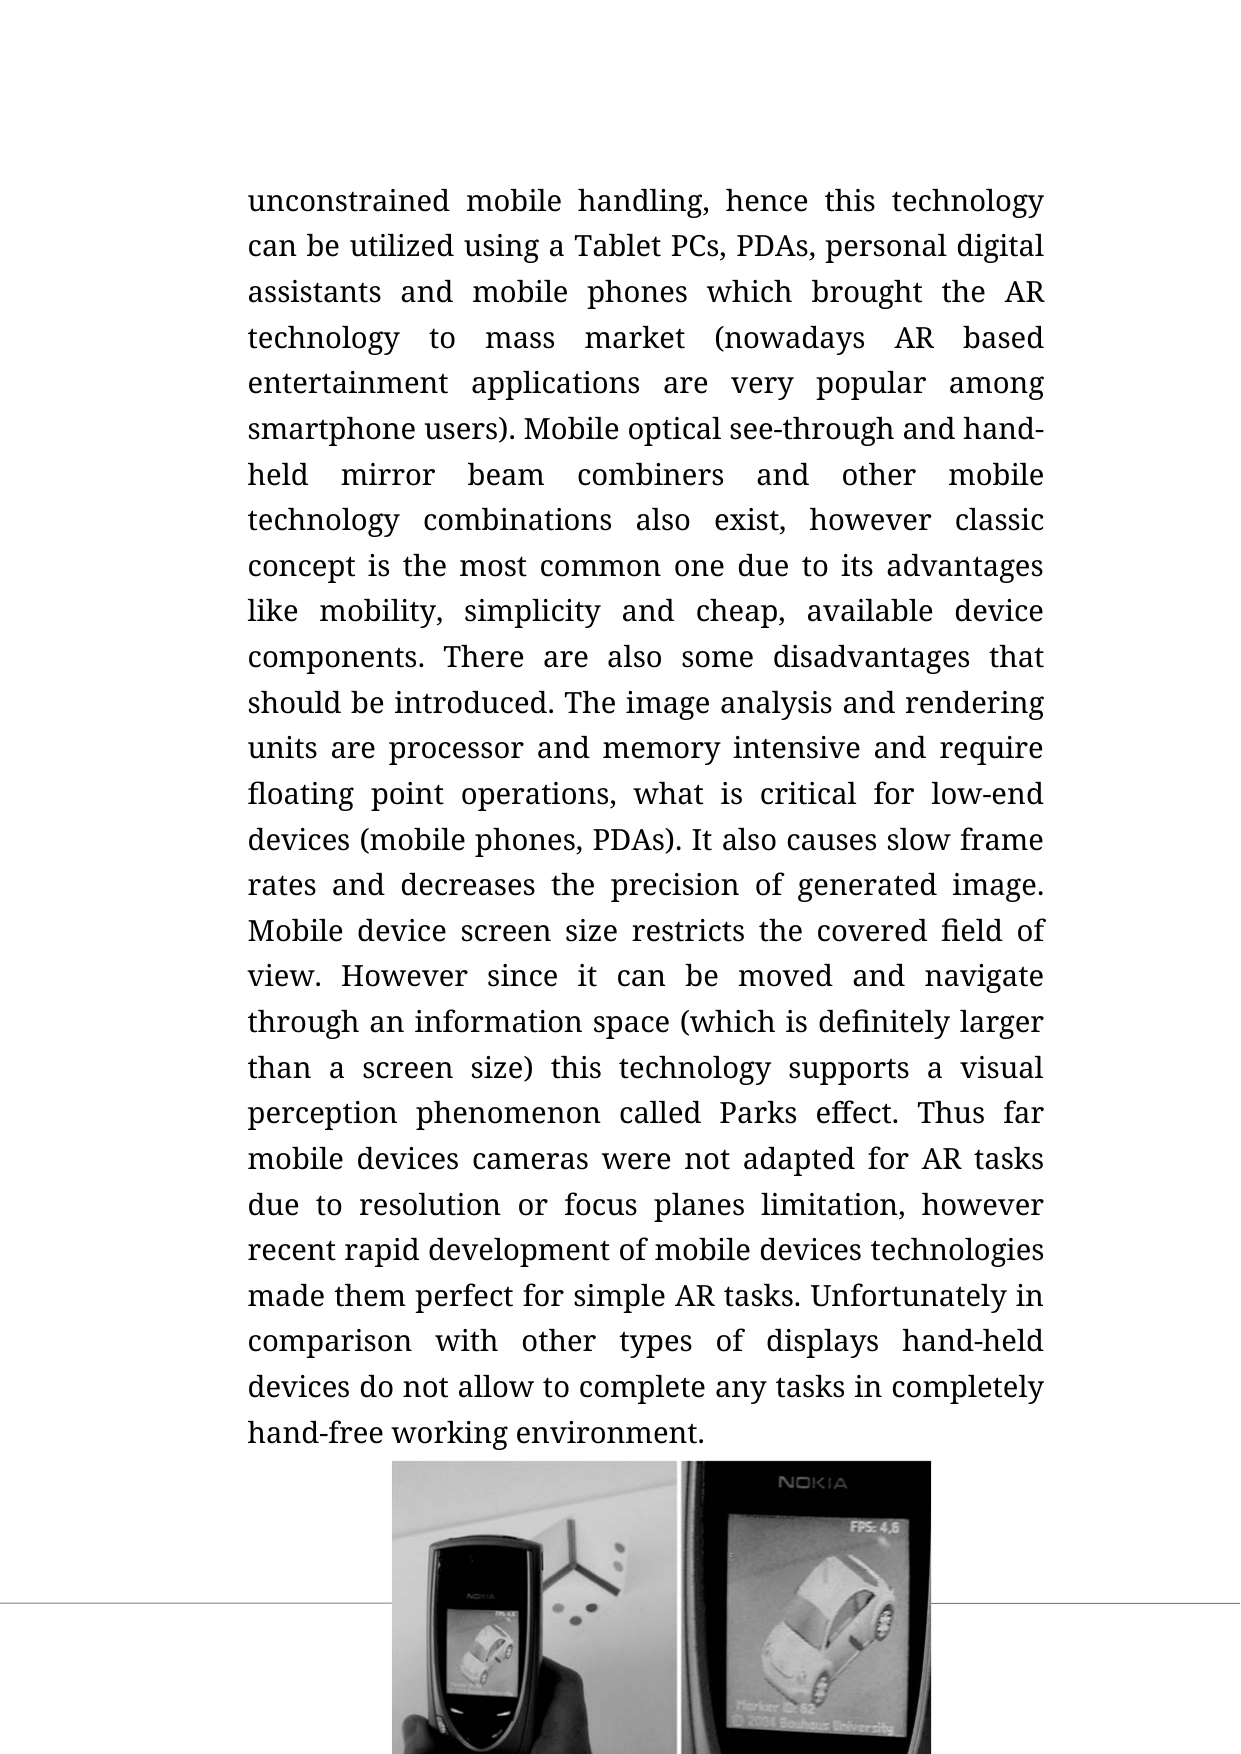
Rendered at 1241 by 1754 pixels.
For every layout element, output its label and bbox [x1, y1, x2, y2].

text [247, 180, 1045, 1452]
